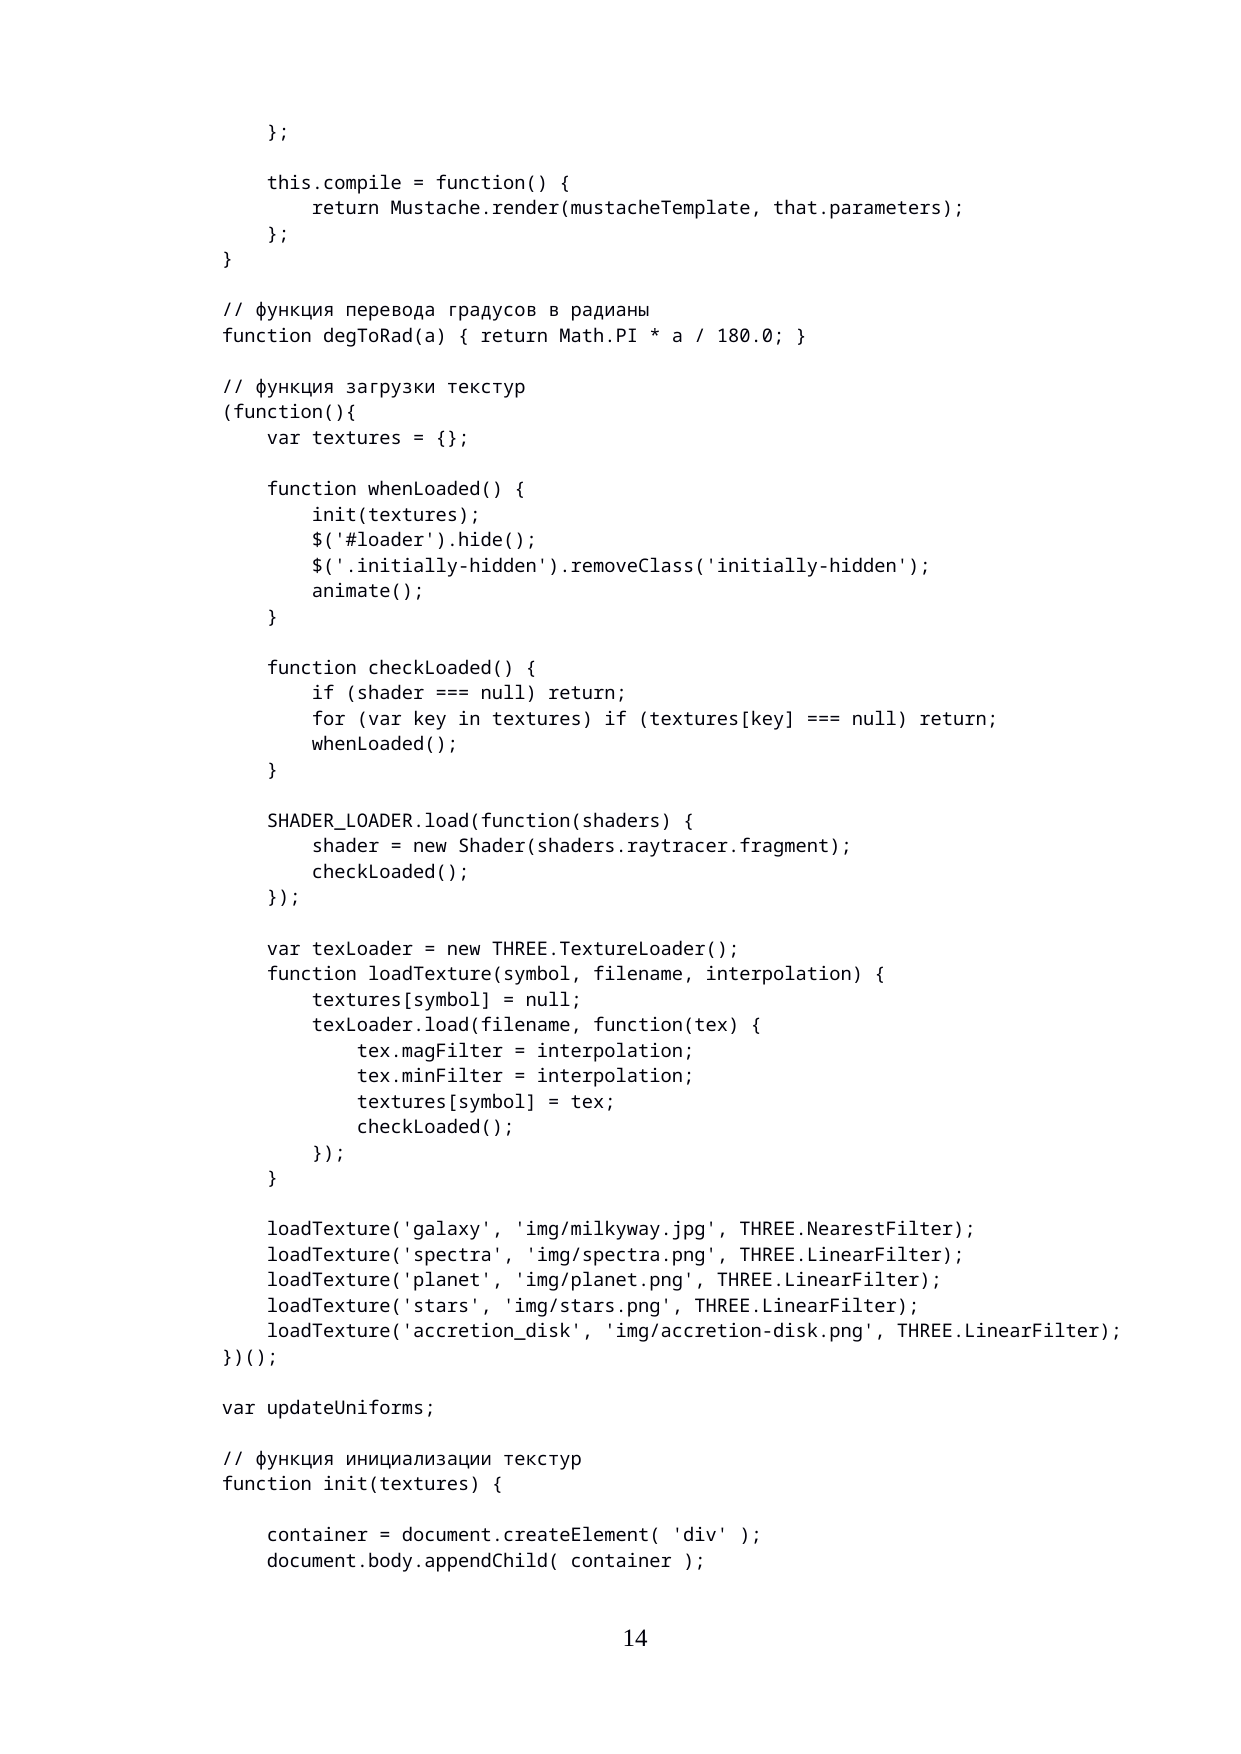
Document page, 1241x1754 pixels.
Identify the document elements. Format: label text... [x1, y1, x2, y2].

text texLoader.load(filename, function(tex) { [148, 1011, 1122, 1037]
text animate(); [148, 577, 1122, 603]
text } [148, 1164, 1122, 1190]
text var textures = {}; [148, 424, 1122, 450]
text loadTexture('galaxy', 'img/milkyway.jpg', THREE.NearestFilter); [148, 1216, 1122, 1241]
text // функция перевода градусов в радианы [148, 297, 1122, 322]
text SHADER_LOADER.load(function(shaders) { [148, 807, 1122, 833]
text checkLoaded(); [148, 1113, 1122, 1139]
text } [148, 756, 1122, 782]
text } [148, 246, 1122, 271]
text textures[symbol] = null; [148, 986, 1122, 1011]
text function whenLoaded() { [148, 475, 1122, 501]
text tex.magFilter = interpolation; [148, 1037, 1122, 1062]
text // функция инициализации текстур [148, 1445, 1122, 1471]
text }; [148, 220, 1122, 246]
text } [148, 603, 1122, 628]
text container = document.createElement( 'div' ); [148, 1522, 1122, 1547]
text if (shader === null) return; [148, 679, 1122, 705]
text loadTexture('stars', 'img/stars.png', THREE.LinearFilter); [148, 1292, 1122, 1318]
text // функция загрузки текстур [148, 373, 1122, 399]
text var texLoader = new THREE.TextureLoader(); [148, 935, 1122, 960]
text textures[symbol] = tex; [148, 1088, 1122, 1113]
text for (var key in textures) if (textures[key] === null) return; [148, 705, 1122, 731]
text return Mustache.render(mustacheTemplate, that.parameters); [148, 195, 1122, 220]
text this.compile = function() { [148, 169, 1122, 195]
text loadTexture('planet', 'img/planet.png', THREE.LinearFilter); [148, 1267, 1122, 1292]
text loadTexture('accretion_disk', 'img/accretion-disk.png', THREE.LinearFilter); [148, 1318, 1122, 1343]
text init(textures); [148, 501, 1122, 526]
text (function(){ [148, 399, 1122, 424]
text function degToRad(a) { return Math.PI * a / 180.0; } [148, 322, 1122, 348]
text tex.minFilter = interpolation; [148, 1062, 1122, 1088]
text whenLoaded(); [148, 731, 1122, 756]
text })(); [148, 1343, 1122, 1369]
text $('#loader').hide(); [148, 526, 1122, 552]
text }); [148, 884, 1122, 909]
text $('.initially-hidden').removeClass('initially-hidden'); [148, 552, 1122, 577]
text document.body.appendChild( container ); [148, 1547, 1122, 1573]
text var updateUniforms; [148, 1394, 1122, 1420]
text function init(textures) { [148, 1471, 1122, 1496]
text }); [148, 1139, 1122, 1164]
text loadTexture('spectra', 'img/spectra.png', THREE.LinearFilter); [148, 1241, 1122, 1267]
text }; [148, 118, 1122, 144]
text function loadTexture(symbol, filename, interpolation) { [148, 960, 1122, 986]
text checkLoaded(); [148, 858, 1122, 884]
text function checkLoaded() { [148, 654, 1122, 679]
text shader = new Shader(shaders.raytracer.fragment); [148, 833, 1122, 858]
